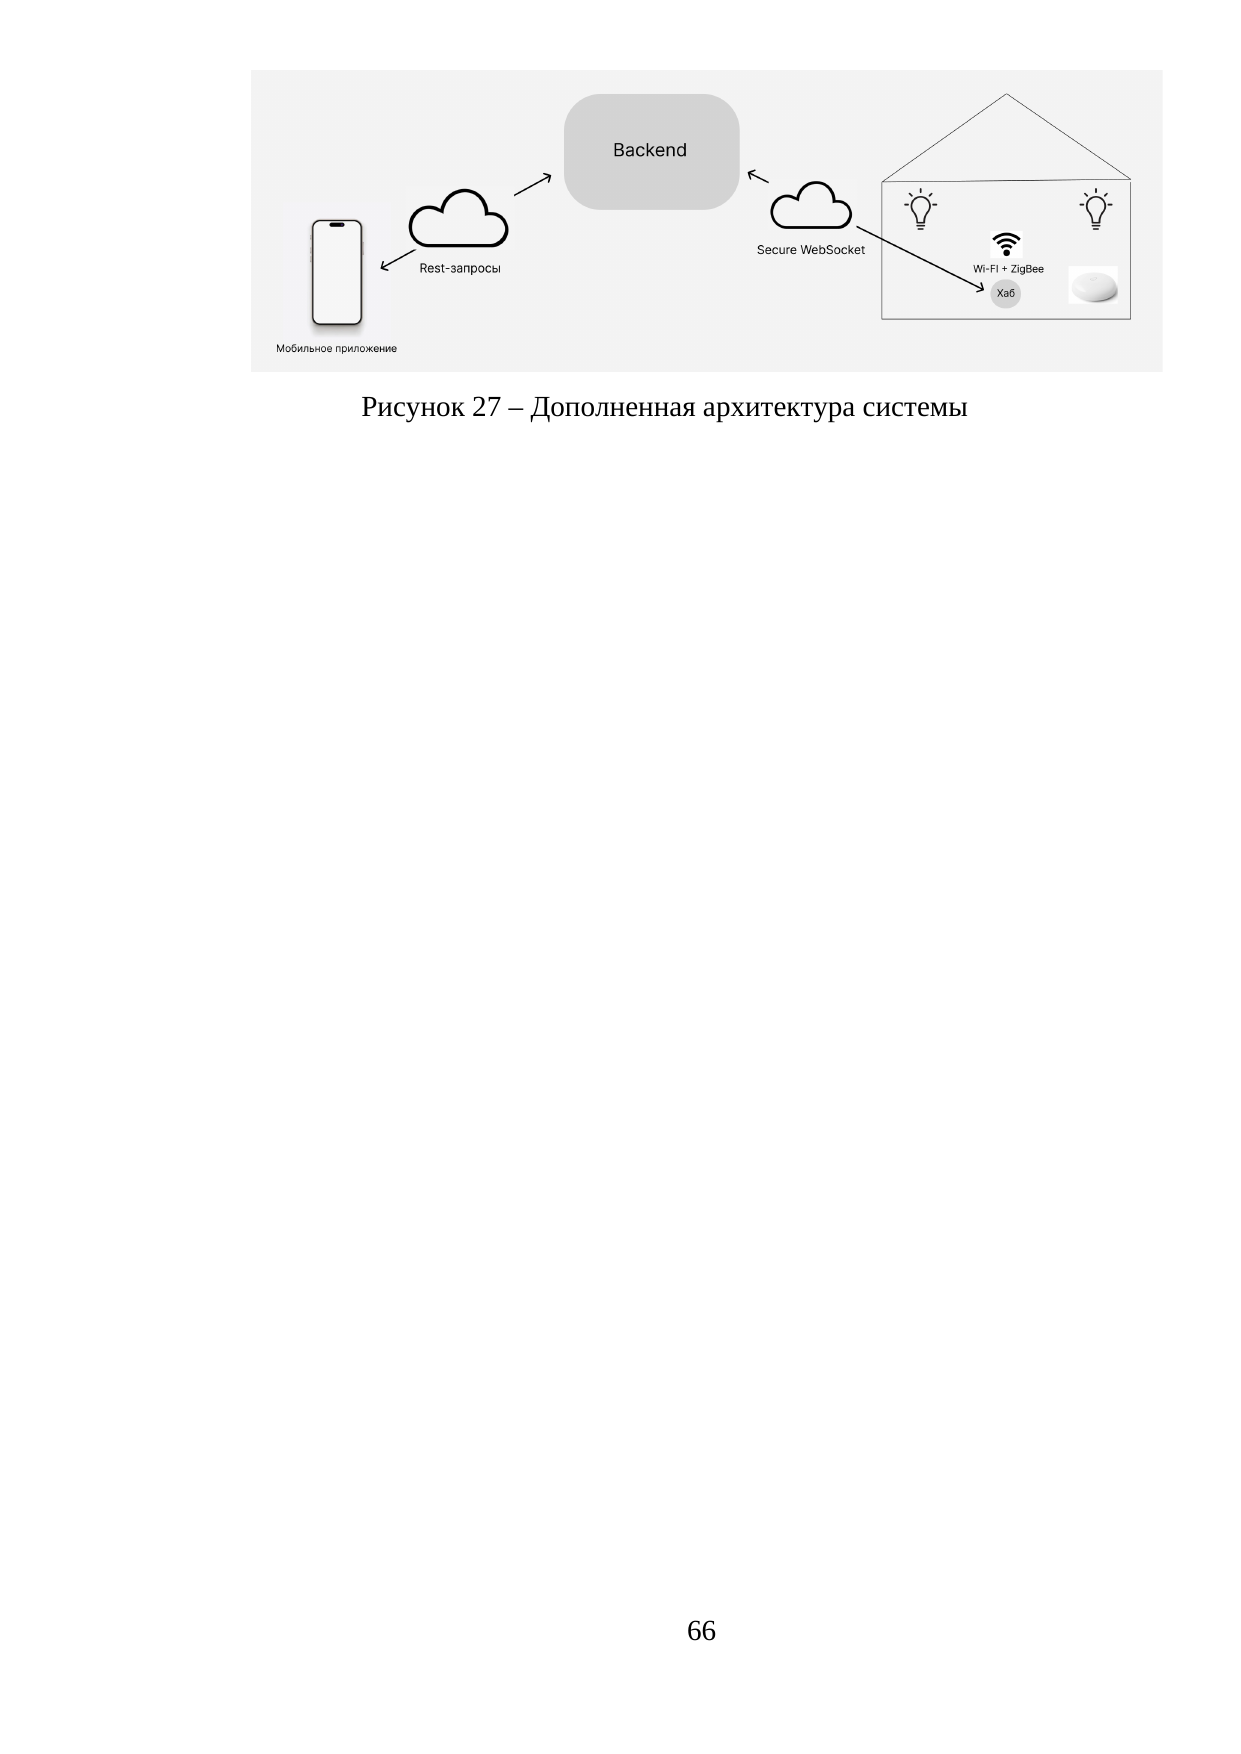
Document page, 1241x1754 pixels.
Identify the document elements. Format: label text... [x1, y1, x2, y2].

picture [251, 70, 1163, 372]
text Рисунок 27 – Дополненная архитектура системы [177, 389, 1152, 422]
